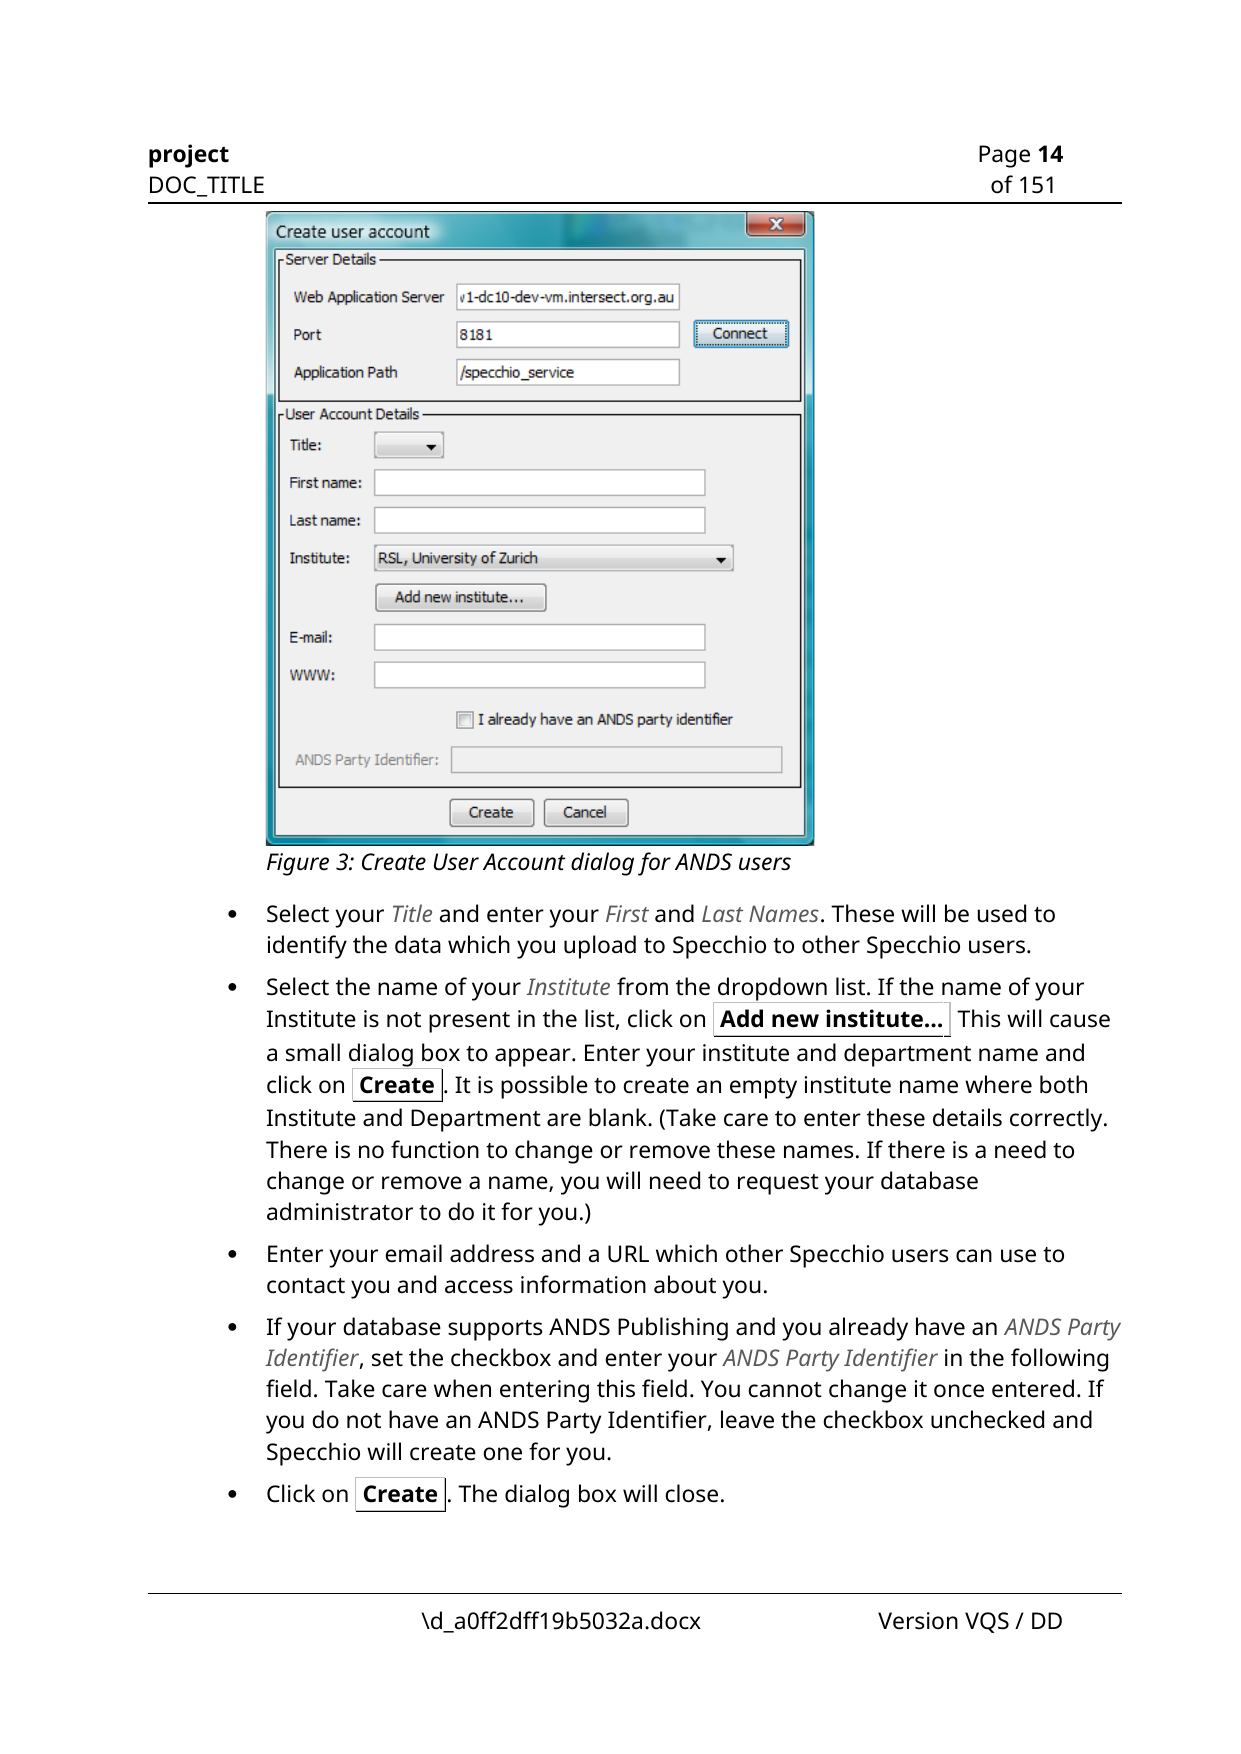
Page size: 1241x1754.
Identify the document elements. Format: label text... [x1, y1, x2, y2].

text Enter your email address and a URL which other Specchio users can use to contact you and access information about you. [228, 1238, 1122, 1300]
text Click on Create . The dialog box will close. [228, 1477, 356, 1512]
text Select the name of your Institute from the dropdown list. If the name of your Institute is not present in the list, click on Add new institute… This will cause a small dialog box to appear. Enter your institute and department name and click on Create . It is possible to create an empty institute name where both Institute and Department are blank. (Take care to enter these details correctly. There is no function to change or remove these names. If there is a need to change or remove a name, you will need to request your database administrator to do it for you.) [228, 971, 1122, 1227]
text If your database supports ANDS Publishing and you already have an ANDS Party Identifier, set the checkbox and enter your ANDS Party Identifier in the following field. Take care when entering this field. You cannot change it once entered. If you do not have an ANDS Party Identifier, leave the checkbox unchecked and Specchio will create one for you. [228, 1311, 1122, 1467]
text Select your Title and enter your First and Last Names. These will be used to identify the data which you upload to Specchio to other Specchio users. [228, 898, 1122, 961]
text Click on Create . The dialog box will close. [445, 1477, 1122, 1512]
picture [265, 211, 815, 846]
text Click on Create . The dialog box will close. [356, 1478, 444, 1510]
